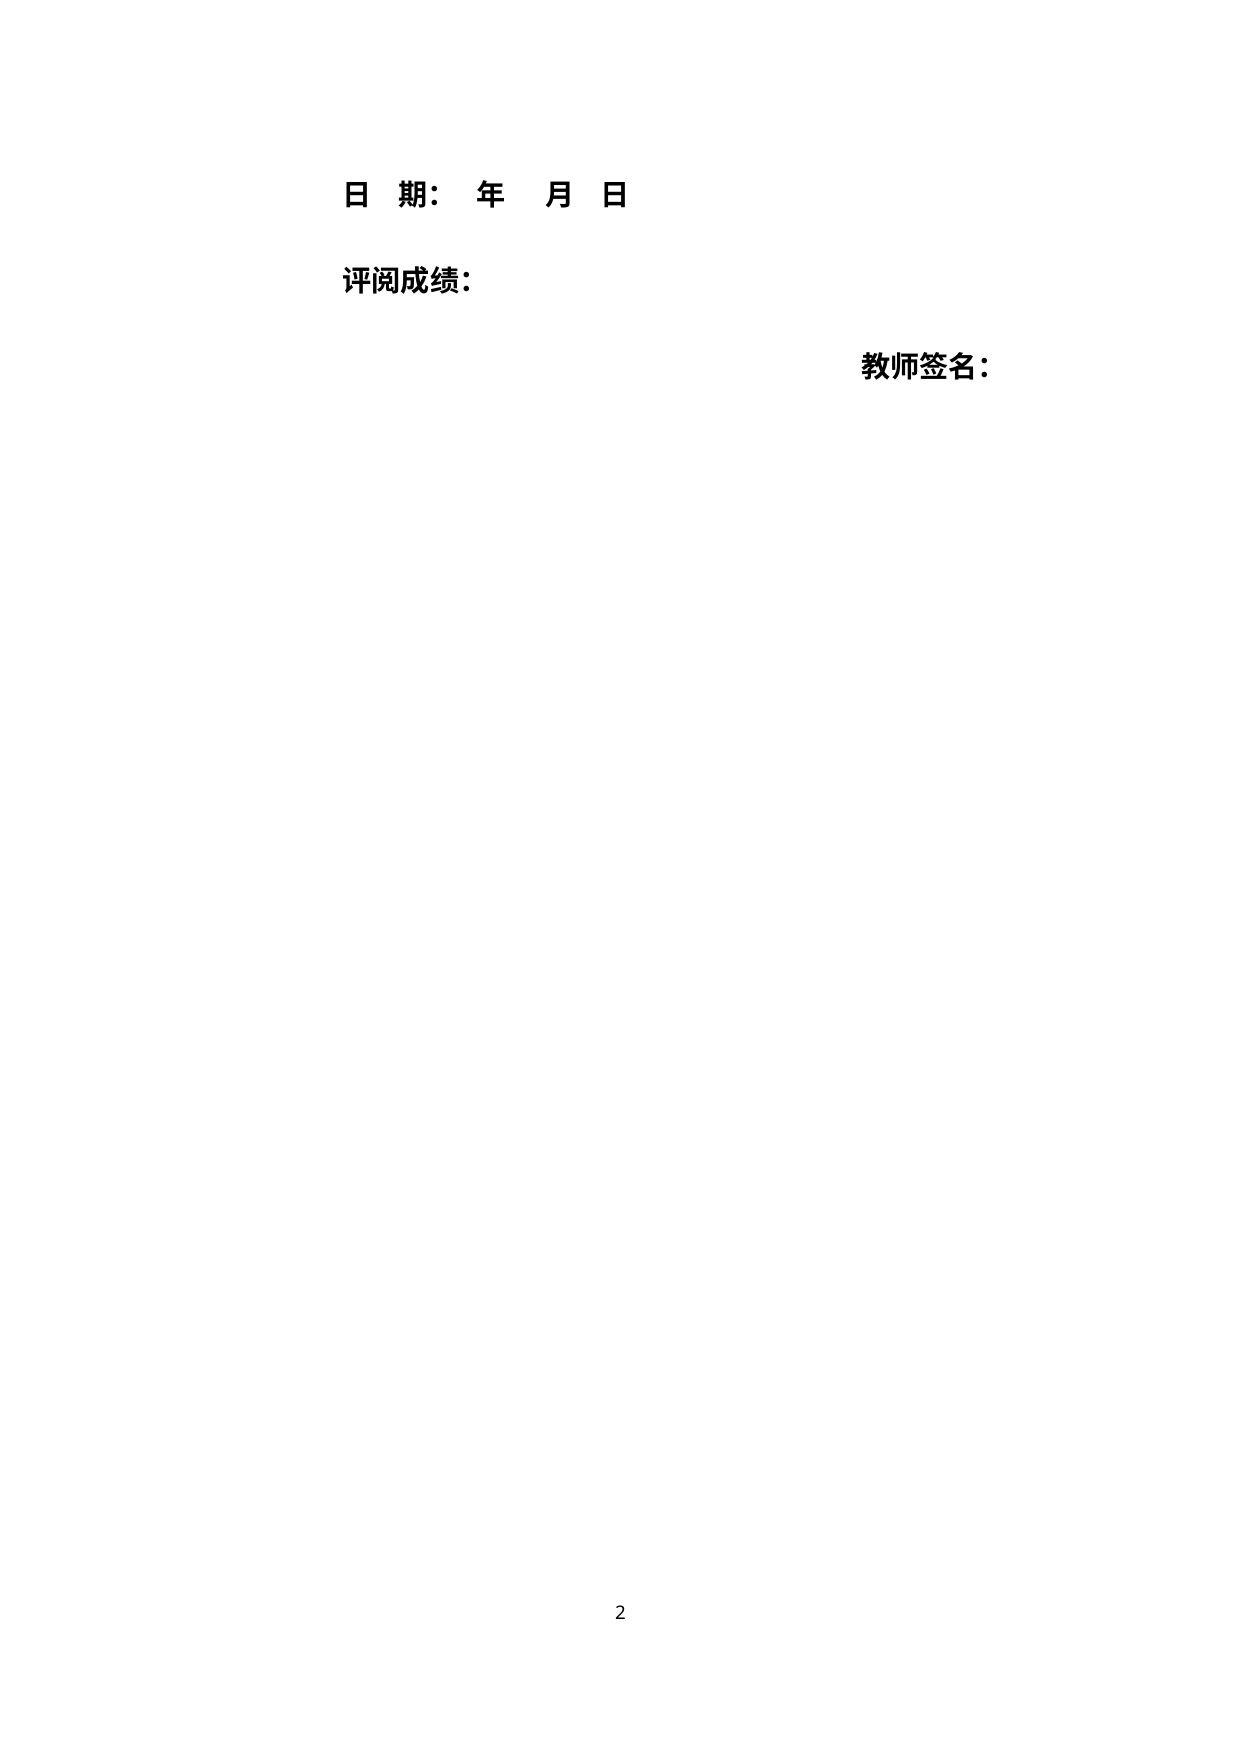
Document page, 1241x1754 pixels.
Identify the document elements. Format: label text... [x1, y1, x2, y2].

text 教师签名： [187, 332, 1053, 397]
text 日 期： 年 月 日 [342, 160, 1053, 225]
text 评阅成绩： [342, 246, 1053, 311]
